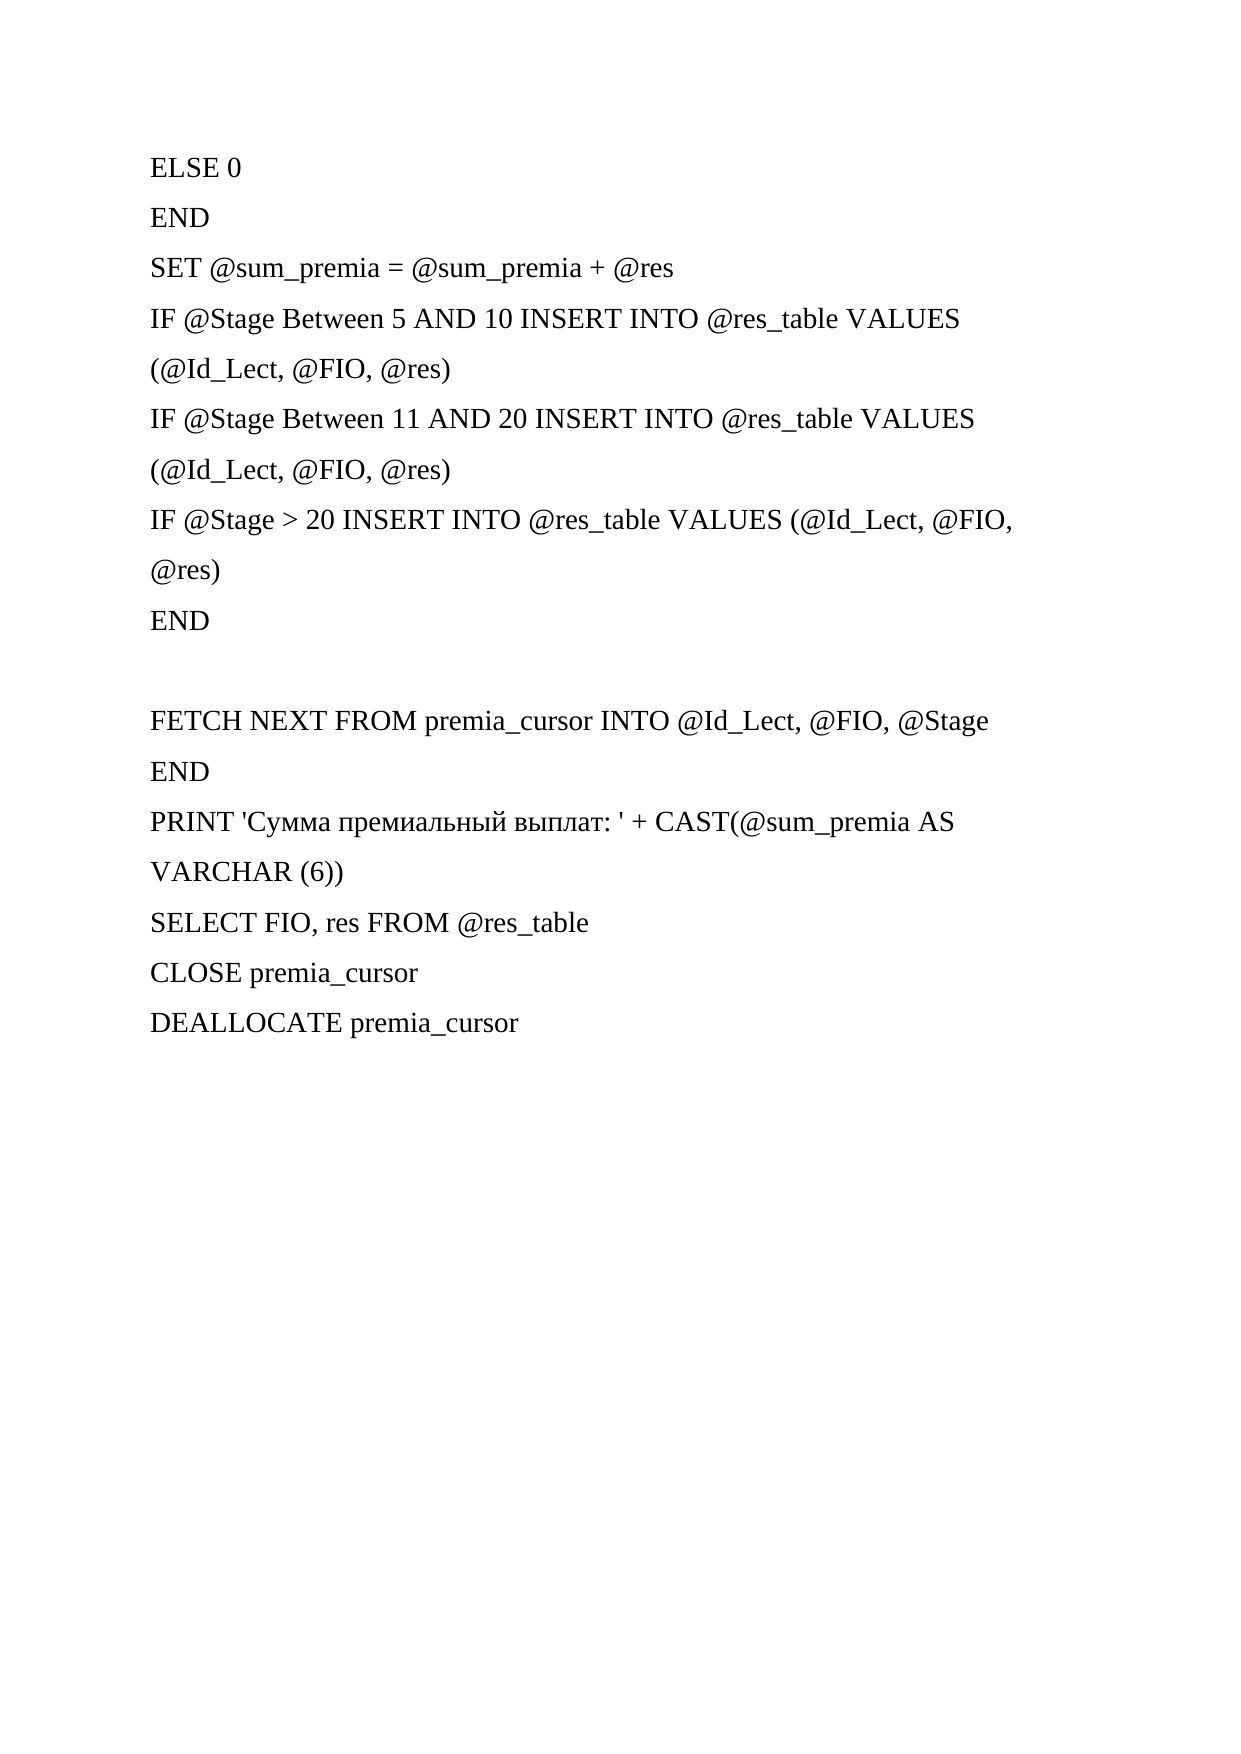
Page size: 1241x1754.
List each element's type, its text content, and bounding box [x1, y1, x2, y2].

text SET @sum_premia = @sum_premia + @res [150, 251, 1090, 284]
text IF @Stage > 20 INSERT INTO @res_table VALUES (@Id_Lect, @FIO, @res) [150, 502, 1090, 586]
text END [150, 754, 1090, 787]
text SELECT FIO, res FROM @res_table [150, 905, 1090, 938]
text DEALLOCATE premia_cursor [150, 1005, 1090, 1039]
text ELSE 0 [150, 150, 1090, 183]
text CLOSE premia_cursor [150, 955, 1090, 988]
text PRINT 'Сумма премиальный выплат: ' + CAST(@sum_premia AS VARCHAR (6)) [150, 804, 1090, 888]
text IF @Stage Between 11 AND 20 INSERT INTO @res_table VALUES (@Id_Lect, @FIO, @res) [150, 402, 1090, 485]
text FETCH NEXT FROM premia_cursor INTO @Id_Lect, @FIO, @Stage [150, 703, 1090, 737]
text END [150, 200, 1090, 234]
text END [150, 603, 1090, 636]
text IF @Stage Between 5 AND 10 INSERT INTO @res_table VALUES (@Id_Lect, @FIO, @res) [150, 301, 1090, 385]
